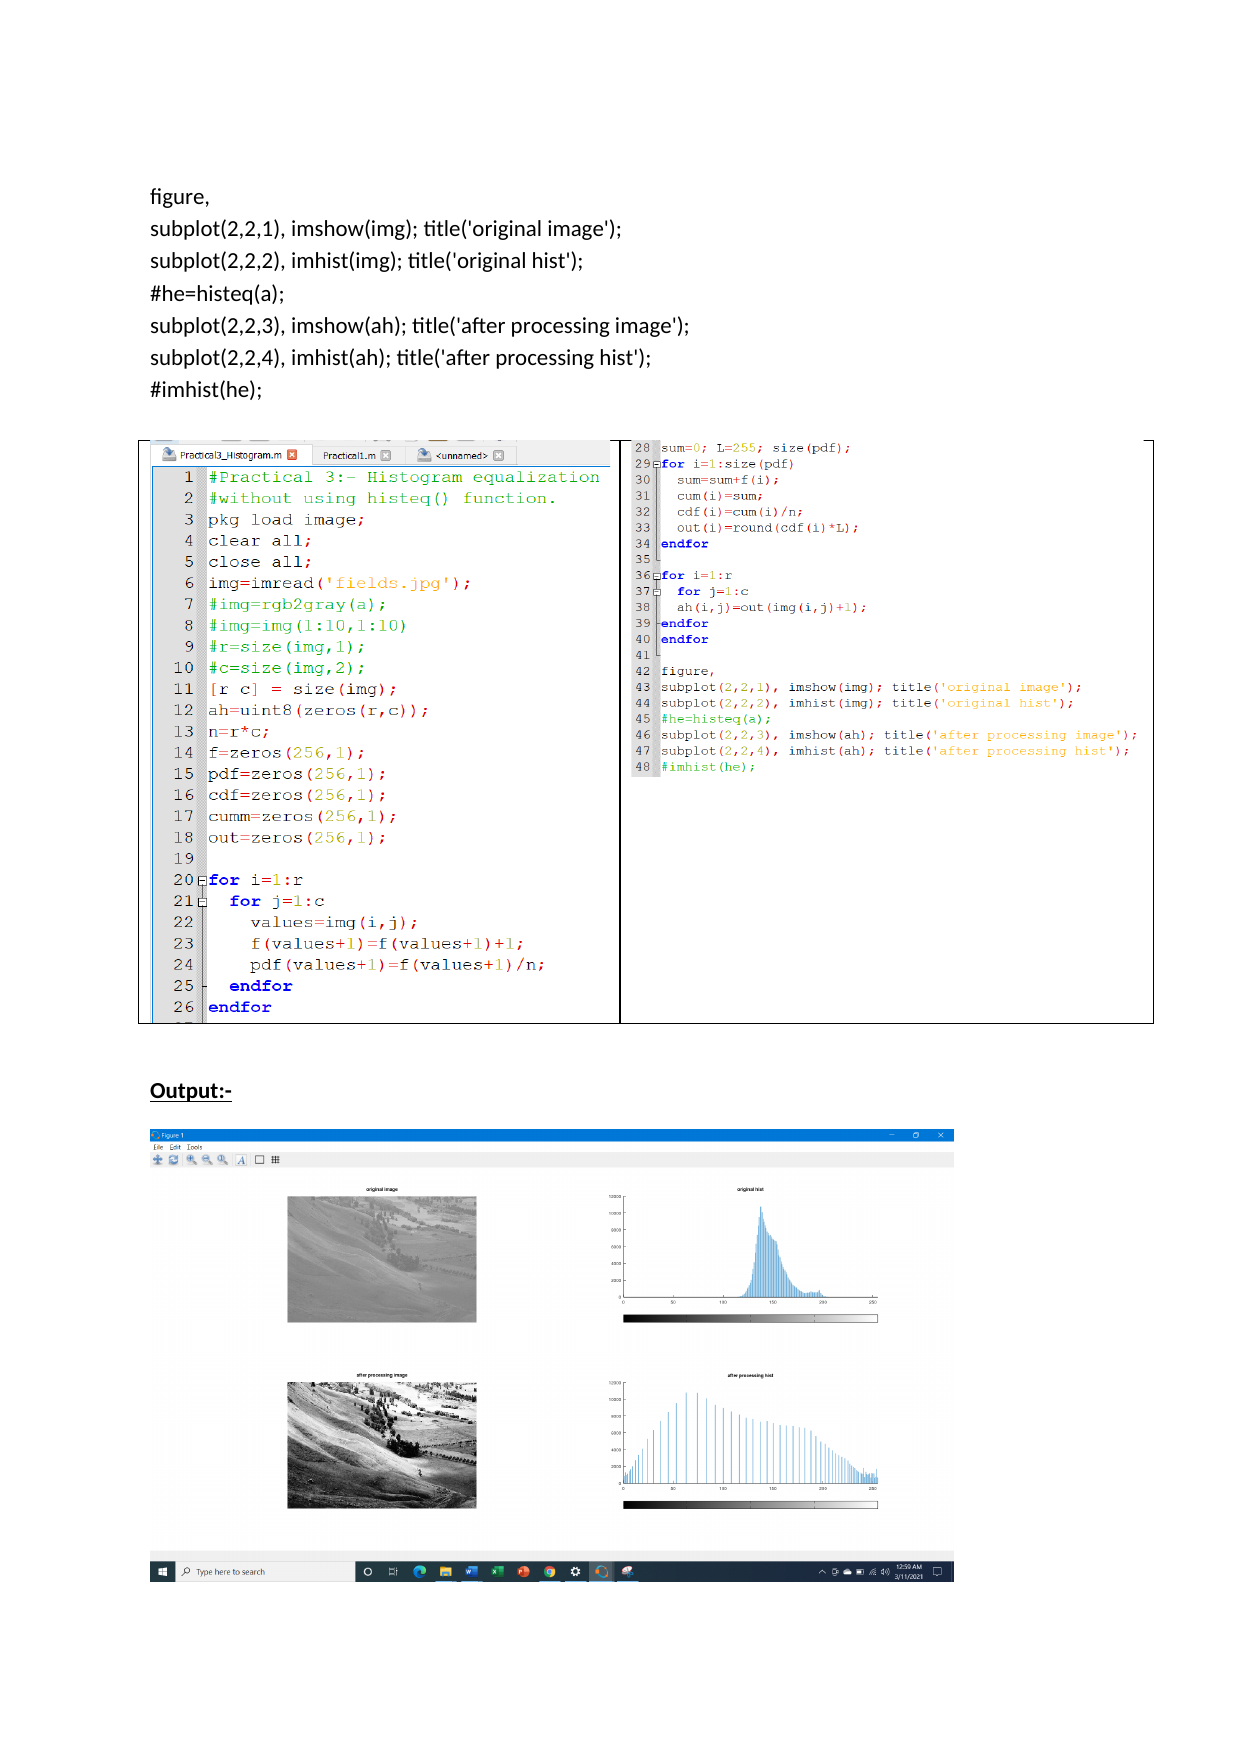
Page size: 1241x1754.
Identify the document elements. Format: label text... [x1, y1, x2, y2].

text subplot(2,2,4), imhist(ah); title('after processing hist'); [150, 343, 1090, 371]
text subplot(2,2,3), imshow(ah); title('after processing image'); [150, 311, 1090, 339]
table_header [139, 441, 150, 1023]
text Output:- [150, 1077, 1090, 1105]
text subplot(2,2,1), imshow(img); title('original image'); [150, 214, 1090, 242]
picture [150, 1129, 954, 1582]
text #imhist(he); [150, 375, 1090, 403]
text #he=histeq(a); [150, 279, 1090, 307]
text figure, [150, 182, 1090, 210]
picture [631, 440, 1144, 777]
text subplot(2,2,2), imhist(img); title('original hist'); [150, 247, 1090, 274]
table_header [621, 441, 1153, 1023]
table_header [611, 441, 619, 1023]
picture [150, 440, 611, 1023]
